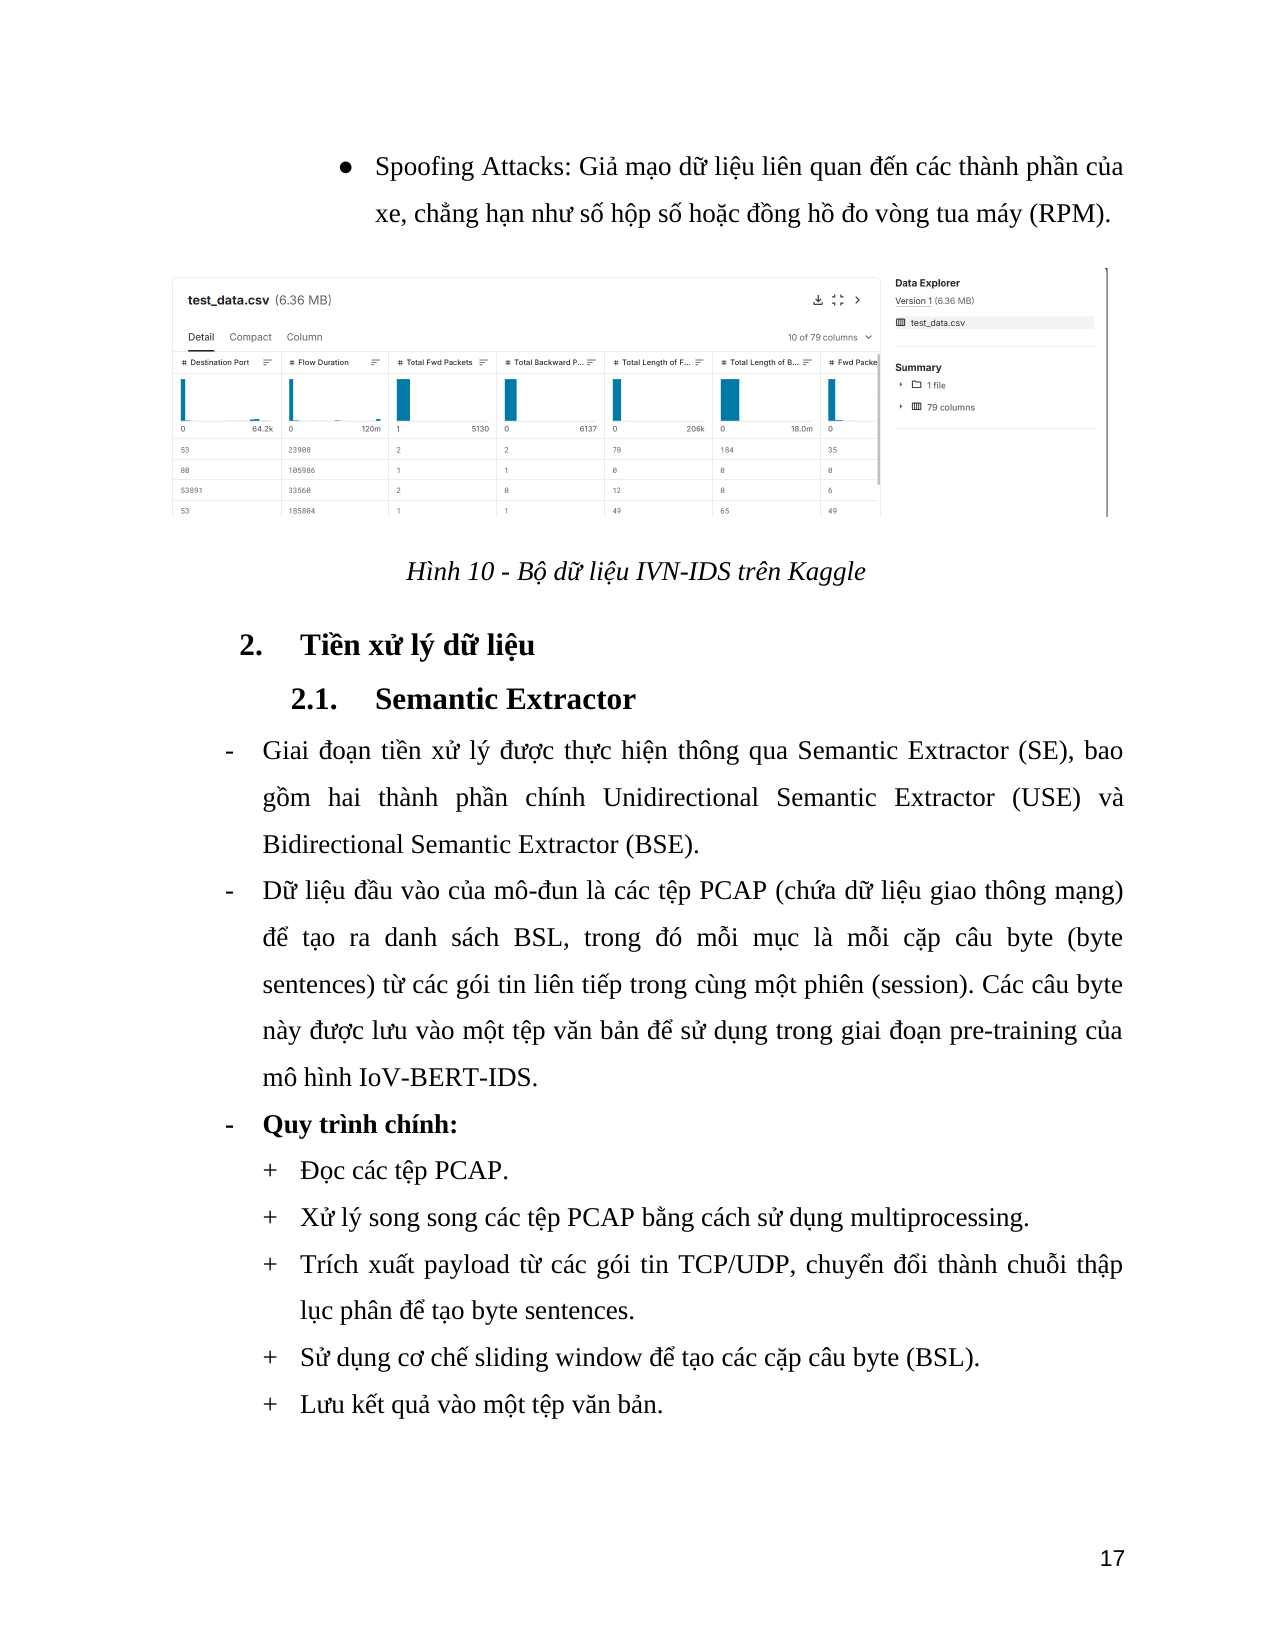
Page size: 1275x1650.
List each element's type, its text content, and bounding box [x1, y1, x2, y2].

list Xử lý song song các tệp PCAP bằng cách sử dụng multiprocessing. [262, 1201, 1125, 1232]
list Sử dụng cơ chế sliding window để tạo các cặp câu byte (BSL). [262, 1341, 1125, 1372]
list Quy trình chính: [225, 1108, 1125, 1139]
subtitle Tiền xử lý dữ liệu [262, 627, 1125, 663]
list Lưu kết quả vào một tệp văn bản. [262, 1388, 1125, 1419]
list Trích xuất payload từ các gói tin TCP/UDP, chuyển đổi thành chuỗi thập lục phân để tạo byte sentences. [262, 1248, 1125, 1326]
text Hình 10 - Bộ dữ liệu IVN-IDS trên Kaggle [150, 555, 1125, 586]
list Giai đoạn tiền xử lý được thực hiện thông qua Semantic Extractor (SE), bao gồm hai thành phần chính Unidirectional Semantic Extractor (USE) và Bidirectional Semantic Extractor (BSE). [225, 734, 1125, 859]
list Spoofing Attacks: Giả mạo dữ liệu liên quan đến các thành phần của xe, chẳng hạn như số hộp số hoặc đồng hồ đo vòng tua máy (RPM). [337, 150, 1125, 228]
subtitle Semantic Extractor [337, 681, 1125, 716]
picture [167, 268, 1108, 517]
list Đọc các tệp PCAP. [262, 1154, 1125, 1186]
list Dữ liệu đầu vào của mô-đun là các tệp PCAP (chứa dữ liệu giao thông mạng) để tạo ra danh sách BSL, trong đó mỗi mục là mỗi cặp câu byte (byte sentences) từ các gói tin liên tiếp trong cùng một phiên (session). Các câu byte này được lưu vào một tệp văn bản để sử dụng trong giai đoạn pre-training của mô hình IoV-BERT-IDS. [225, 874, 1125, 1092]
